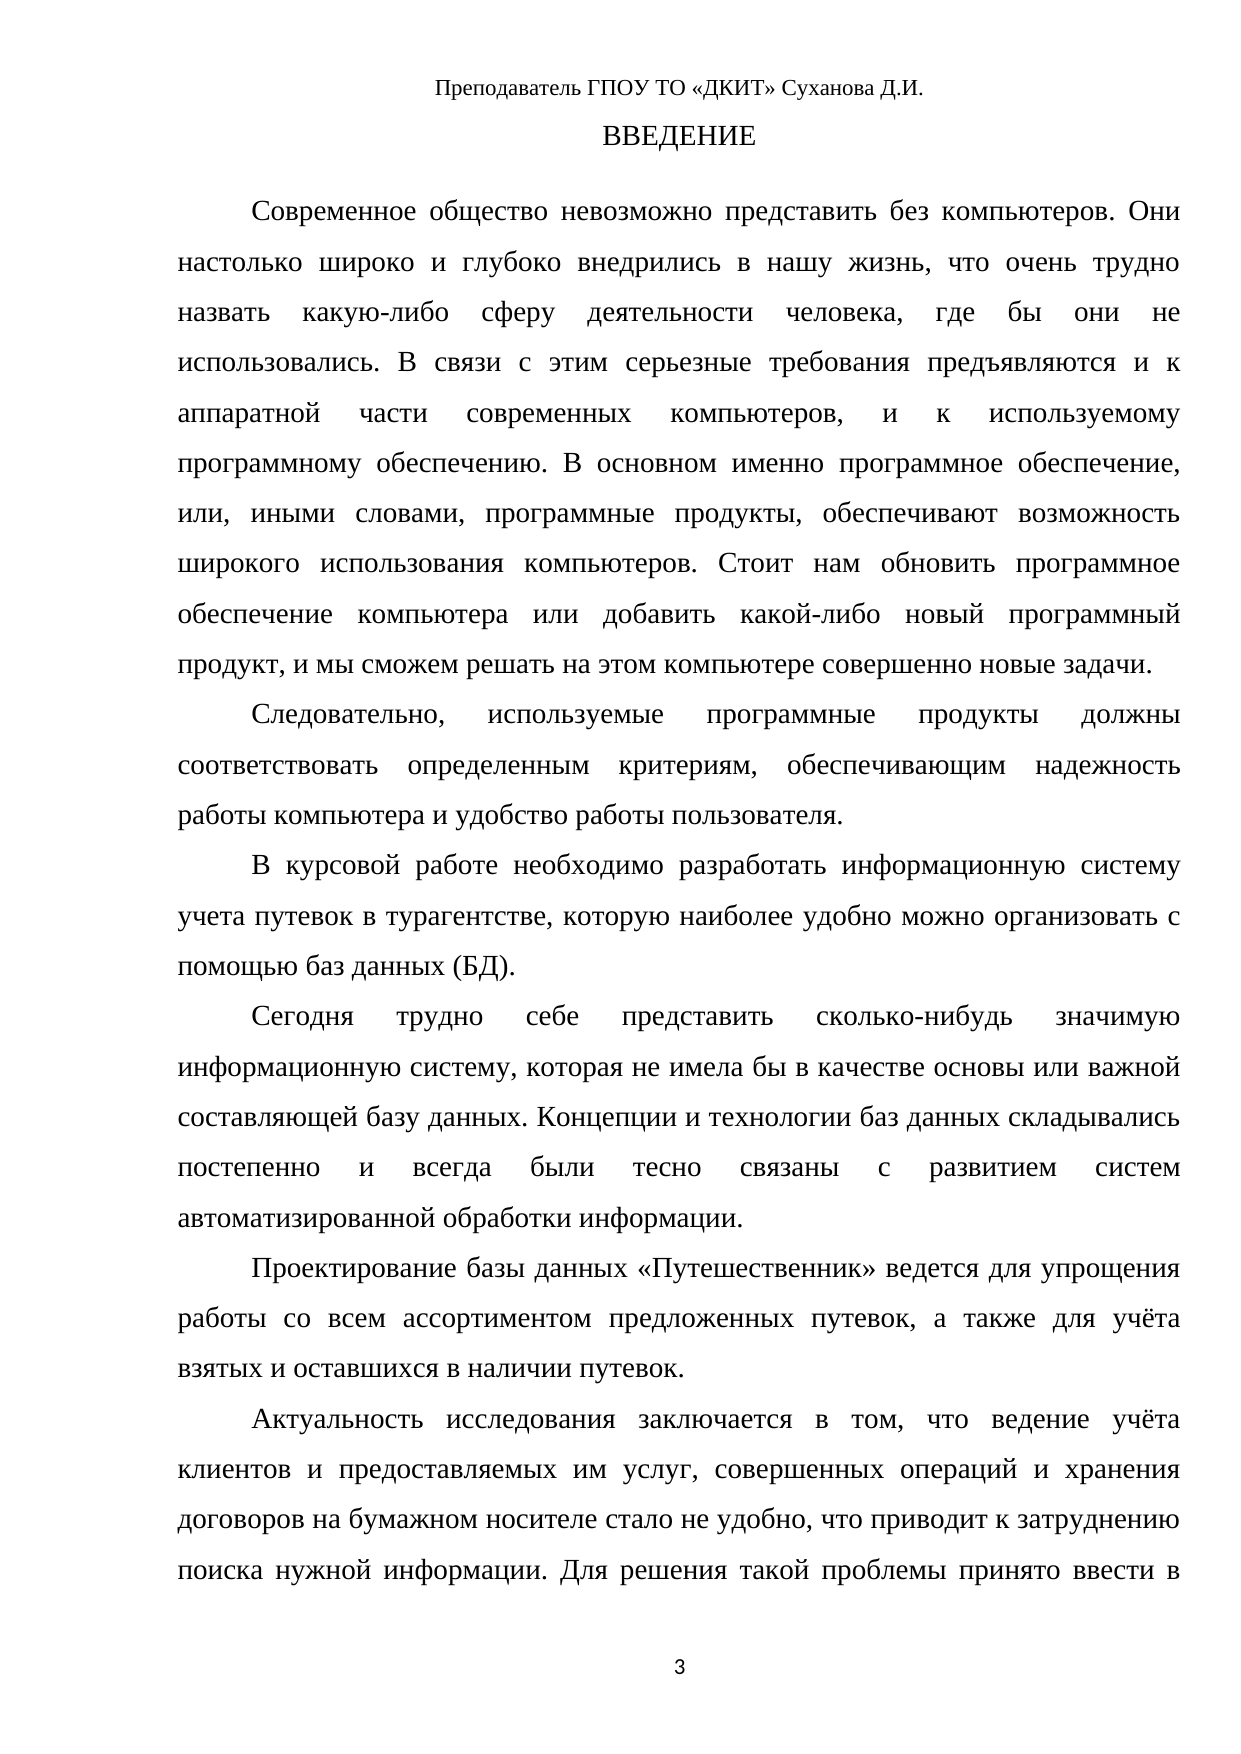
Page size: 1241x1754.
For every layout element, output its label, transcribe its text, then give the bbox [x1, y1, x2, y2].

text Современное общество невозможно представить без компьютеров. Они настолько широко и глубоко внедрились в нашу жизнь, что очень трудно назвать какую-либо сферу деятельности человека, где бы они не использовались. В связи с этим серьезные требования предъявляются и к аппаратной части современных компьютеров, и к используемому программному обеспечению. В основном именно программное обеспечение, или, иными словами, программные продукты, обеспечивают возможность широкого использования компьютеров. Стоит нам обновить программное обеспечение компьютера или добавить какой-либо новый программный продукт, и мы сможем решать на этом компьютере совершенно новые задачи. [177, 193, 1181, 680]
text В курсовой работе необходимо разработать информационную систему учета путевок в турагентстве, которую наиболее удобно можно организовать с помощью баз данных (БД). [177, 847, 1181, 982]
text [177, 1401, 1181, 1585]
text Проектирование базы данных «Путешественник» ведется для упрощения работы со всем ассортиментом предложенных путевок, а также для учёта взятых и оставшихся в наличии путевок. [177, 1250, 1181, 1384]
text Следовательно, используемые программные продукты должны соответствовать определенным критериям, обеспечивающим надежность работы компьютера и удобство работы пользователя. [177, 697, 1181, 831]
text Сегодня трудно себе представить сколько-нибудь значимую информационную систему, которая не имела бы в качестве основы или важной составляющей базу данных. Концепции и технологии баз данных складывались постепенно и всегда были тесно связаны с развитием систем автоматизированной обработки информации. [177, 998, 1181, 1233]
text ВВЕДЕНИЕ [177, 118, 1181, 152]
